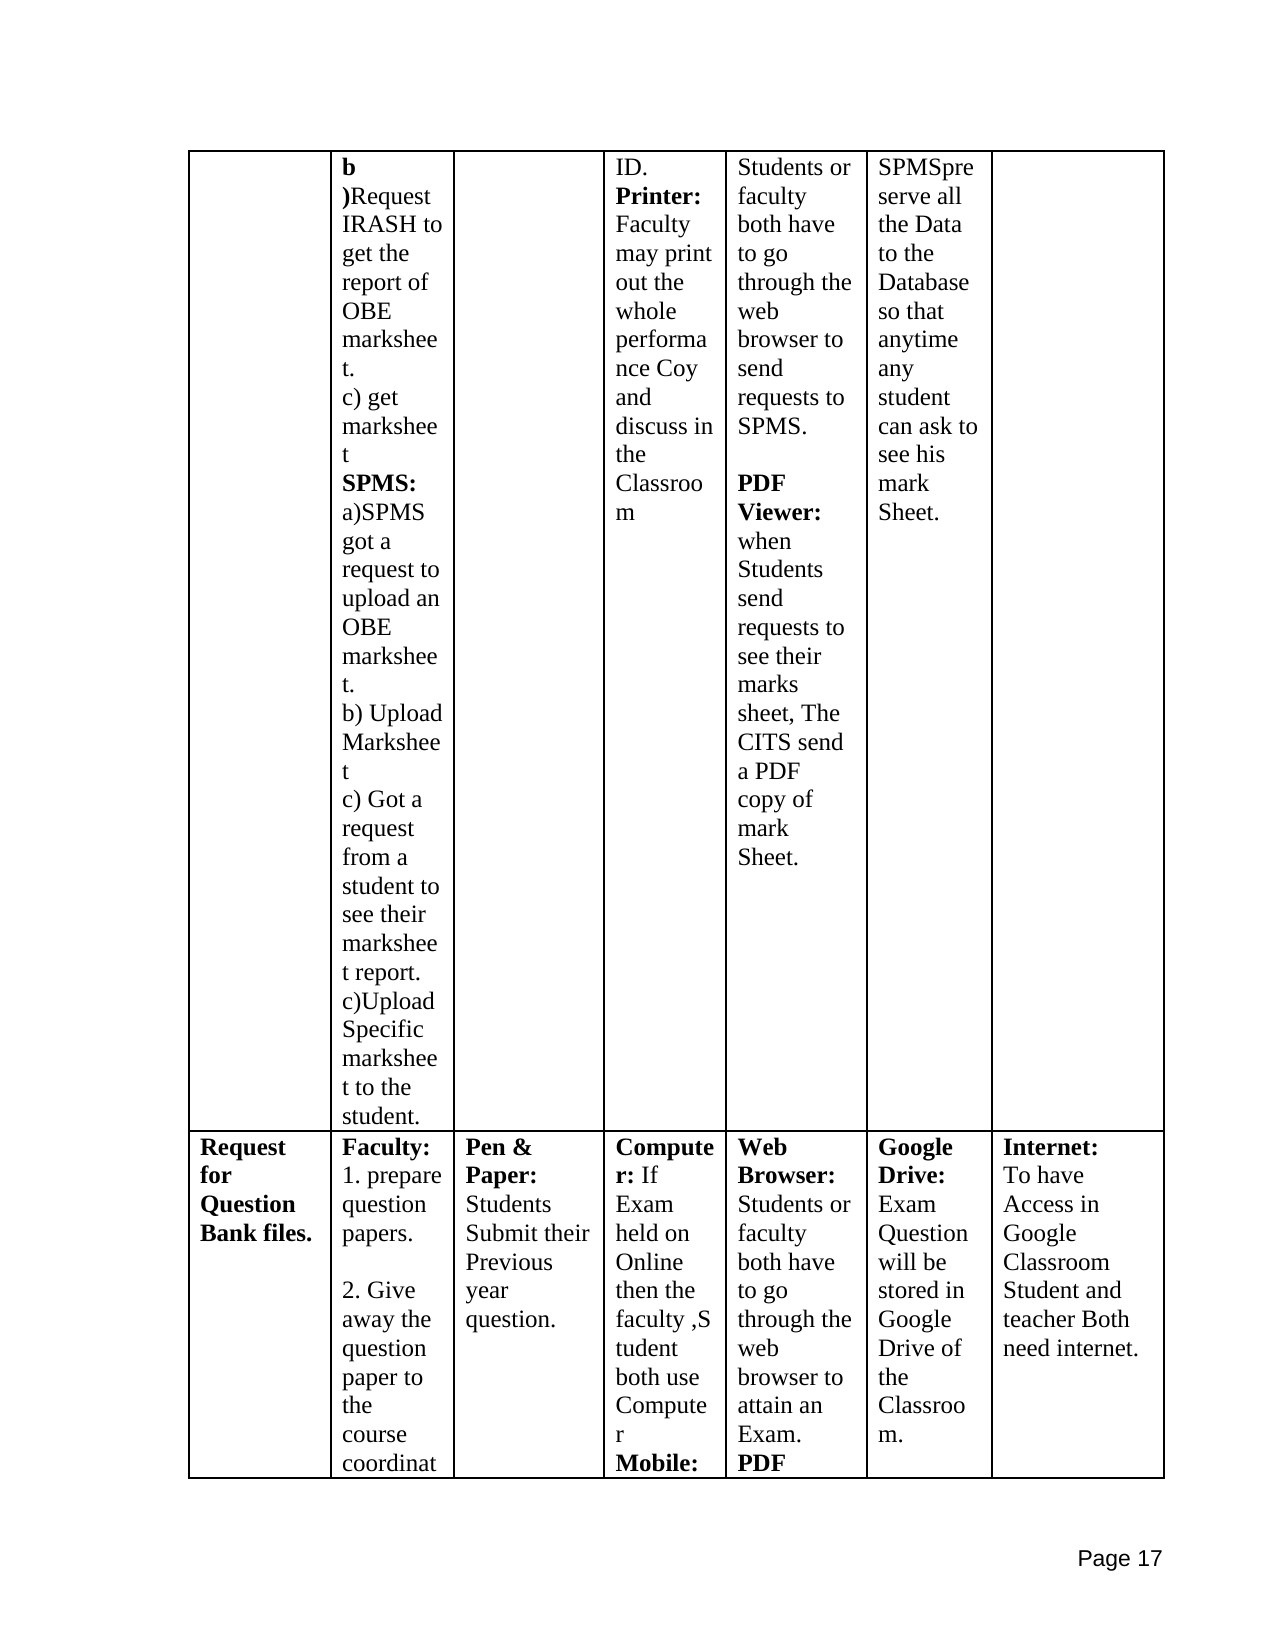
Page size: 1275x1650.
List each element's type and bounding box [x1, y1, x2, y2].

table_cell [868, 152, 991, 1129]
table_cell [868, 1132, 991, 1477]
table_cell [993, 1132, 1163, 1477]
table_cell [605, 152, 725, 1129]
table_cell [190, 152, 330, 1129]
table_cell [455, 152, 603, 1129]
table_cell [605, 1132, 725, 1477]
table_cell [455, 1132, 603, 1477]
table_cell [190, 1132, 330, 1477]
table_cell [332, 152, 453, 1129]
table_cell [727, 1132, 866, 1477]
table_cell [332, 1132, 453, 1477]
table_cell [727, 152, 866, 1129]
table_cell [993, 152, 1163, 1129]
